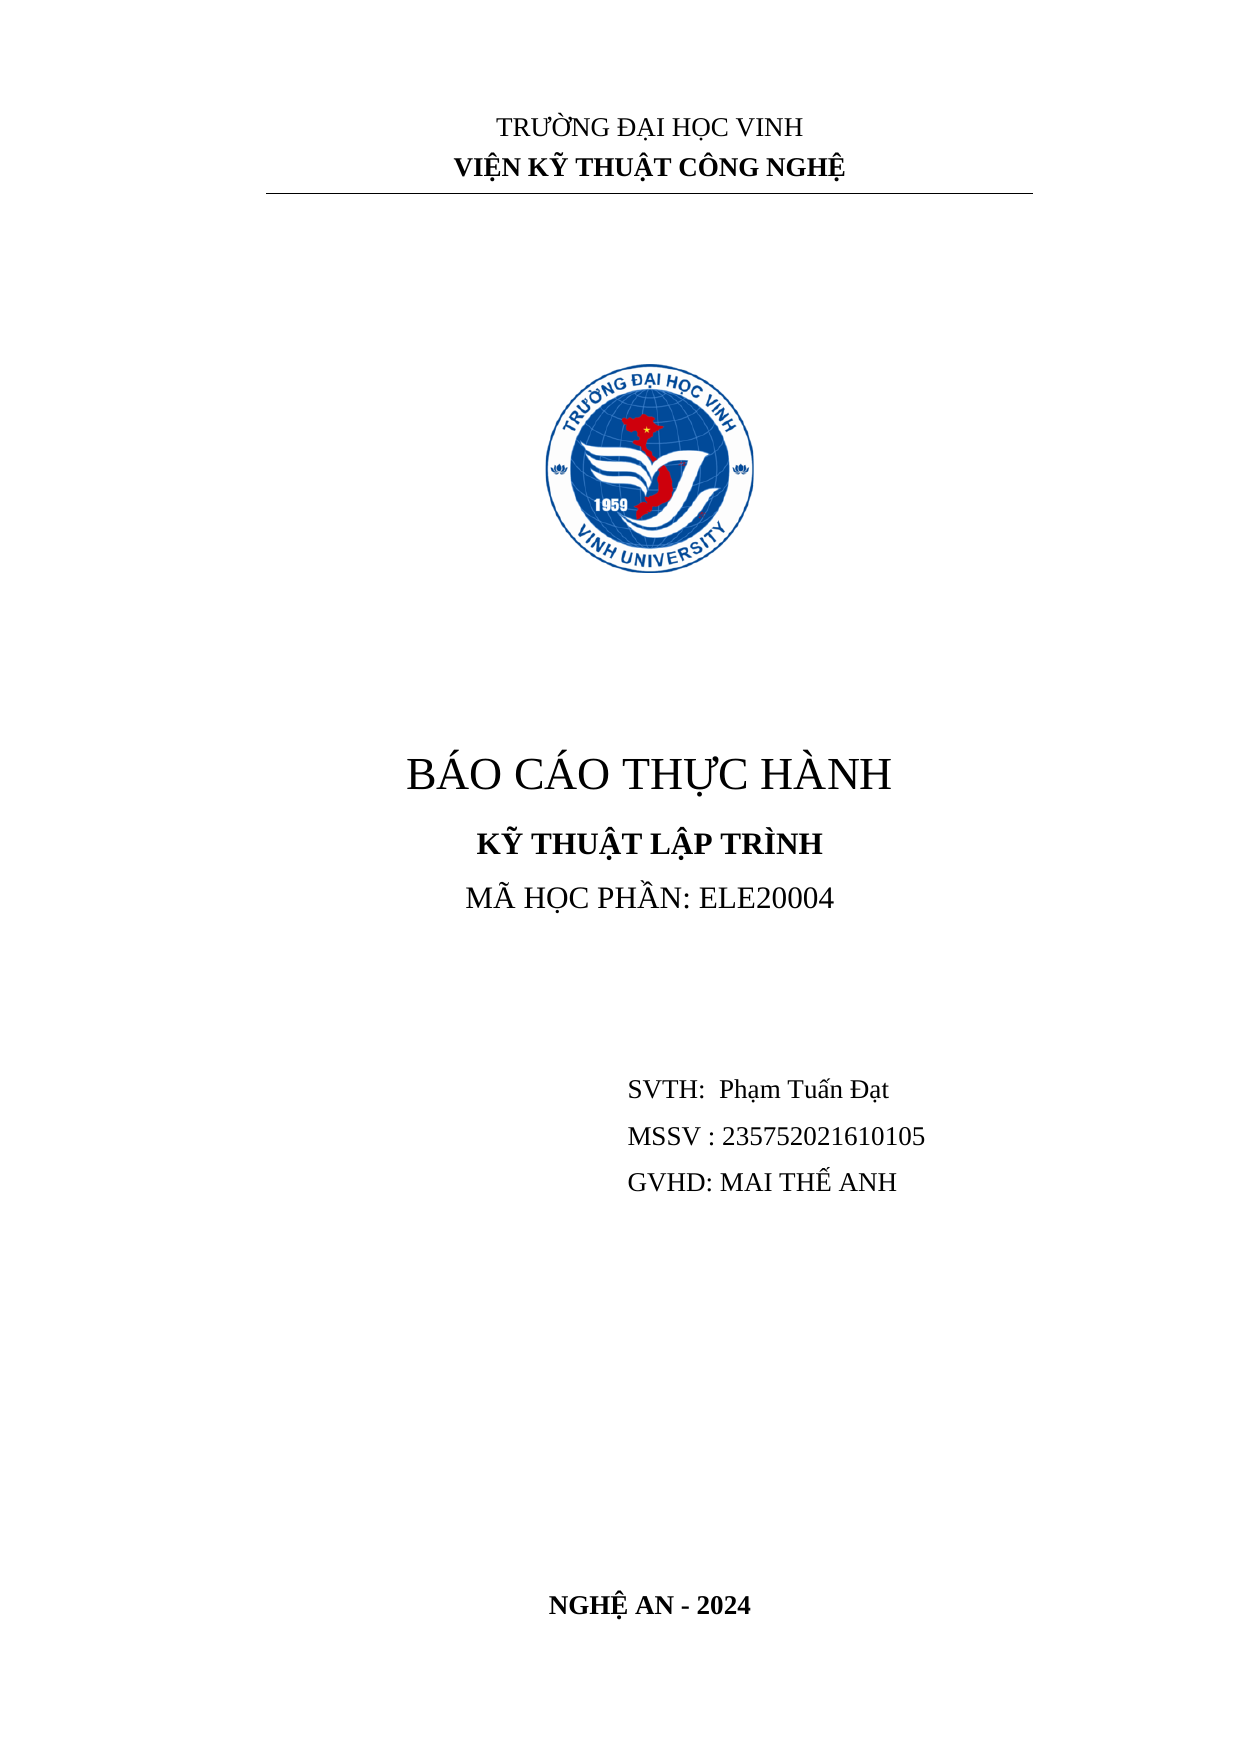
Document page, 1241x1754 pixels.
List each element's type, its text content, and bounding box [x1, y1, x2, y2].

text BÁO CÁO THỰC HÀNH [177, 746, 1122, 799]
table_header TRƯỜNG ĐẠI HỌC VINH VIỆN KỸ THUẬT CÔNG NGHỆ [266, 111, 1033, 193]
text SVTH: Phạm Tuấn Đạt [215, 1073, 1122, 1104]
text MSSV : 235752021610105 [215, 1120, 1122, 1151]
text GVHD: MAI THẾ ANH [215, 1166, 1122, 1197]
text KỸ THUẬT LẬP TRÌNH [177, 825, 1122, 861]
text NGHỆ AN - 2024 [177, 1589, 1122, 1620]
picture [545, 364, 754, 573]
text MÃ HỌC PHẦN: ELE20004 [177, 879, 1122, 915]
